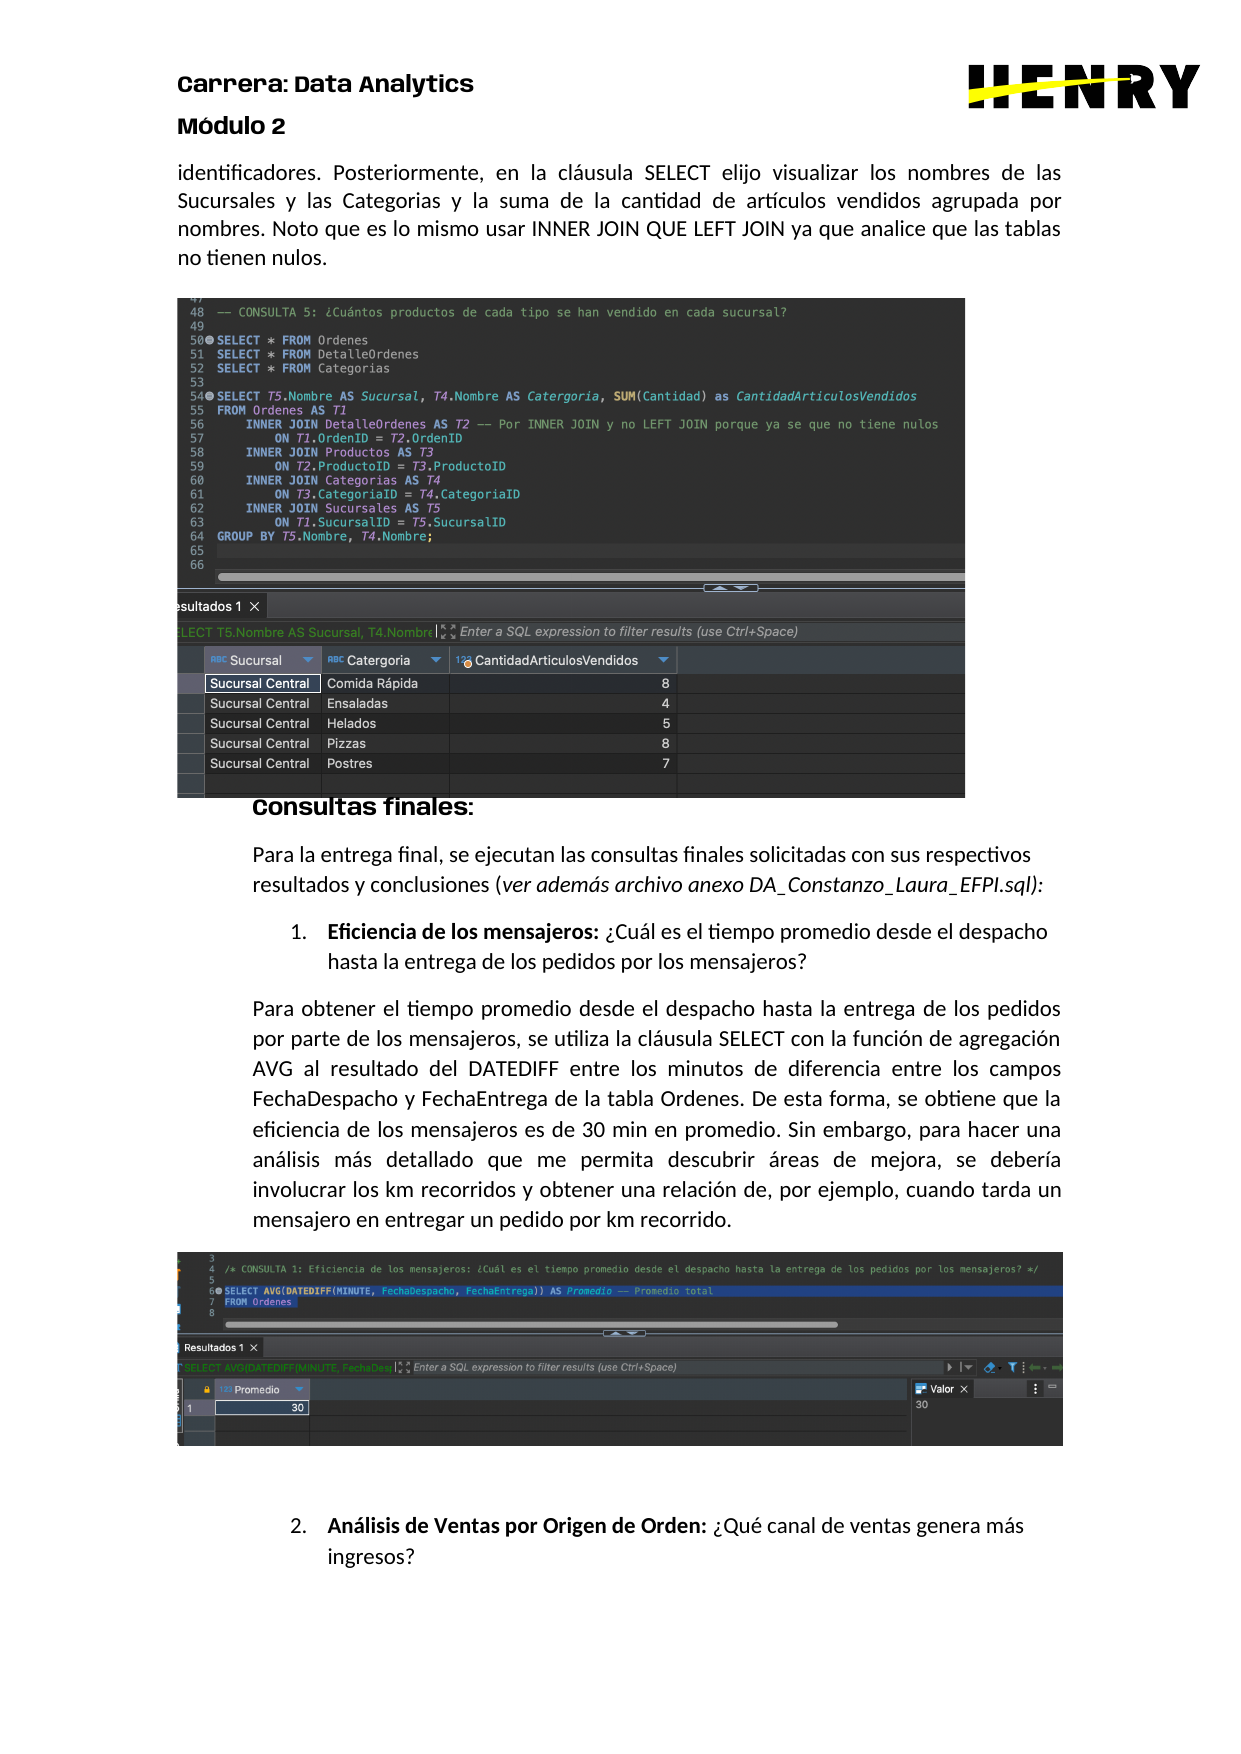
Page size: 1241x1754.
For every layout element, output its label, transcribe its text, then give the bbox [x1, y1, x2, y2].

subtitle Consultas finales: [252, 797, 1063, 821]
text Para la entrega final, se ejecutan las consultas finales solicitadas con sus respectivos resultados y conclusiones (ver además archivo anexo DA_Constanzo_Laura_EFPI.sql): [252, 840, 1063, 898]
list Eficiencia de los mensajeros: ¿Cuál es el tiempo promedio desde el despacho hasta la entrega de los pedidos por los mensajeros? [290, 917, 1063, 975]
picture [949, 30, 1232, 140]
list Análisis de Ventas por Origen de Orden: ¿Qué canal de ventas genera más ingresos? [290, 1512, 1063, 1570]
picture [177, 1252, 1063, 1446]
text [177, 158, 1063, 271]
text Para obtener el tiempo promedio desde el despacho hasta la entrega de los pedidos por parte de los mensajeros, se utiliza la cláusula SELECT con la función de agregación AVG al resultado del DATEDIFF entre los minutos de diferencia entre los campos FechaDespacho y FechaEntrega de la tabla Ordenes. De esta forma, se obtiene que la eficiencia de los mensajeros es de 30 min en promedio. Sin embargo, para hacer una análisis más detallado que me permita descubrir áreas de mejora, se debería involucrar los km recorridos y obtener una relación de, por ejemplo, cuando tarda un mensajero en entregar un pedido por km recorrido. [252, 994, 1063, 1233]
picture [177, 298, 966, 798]
